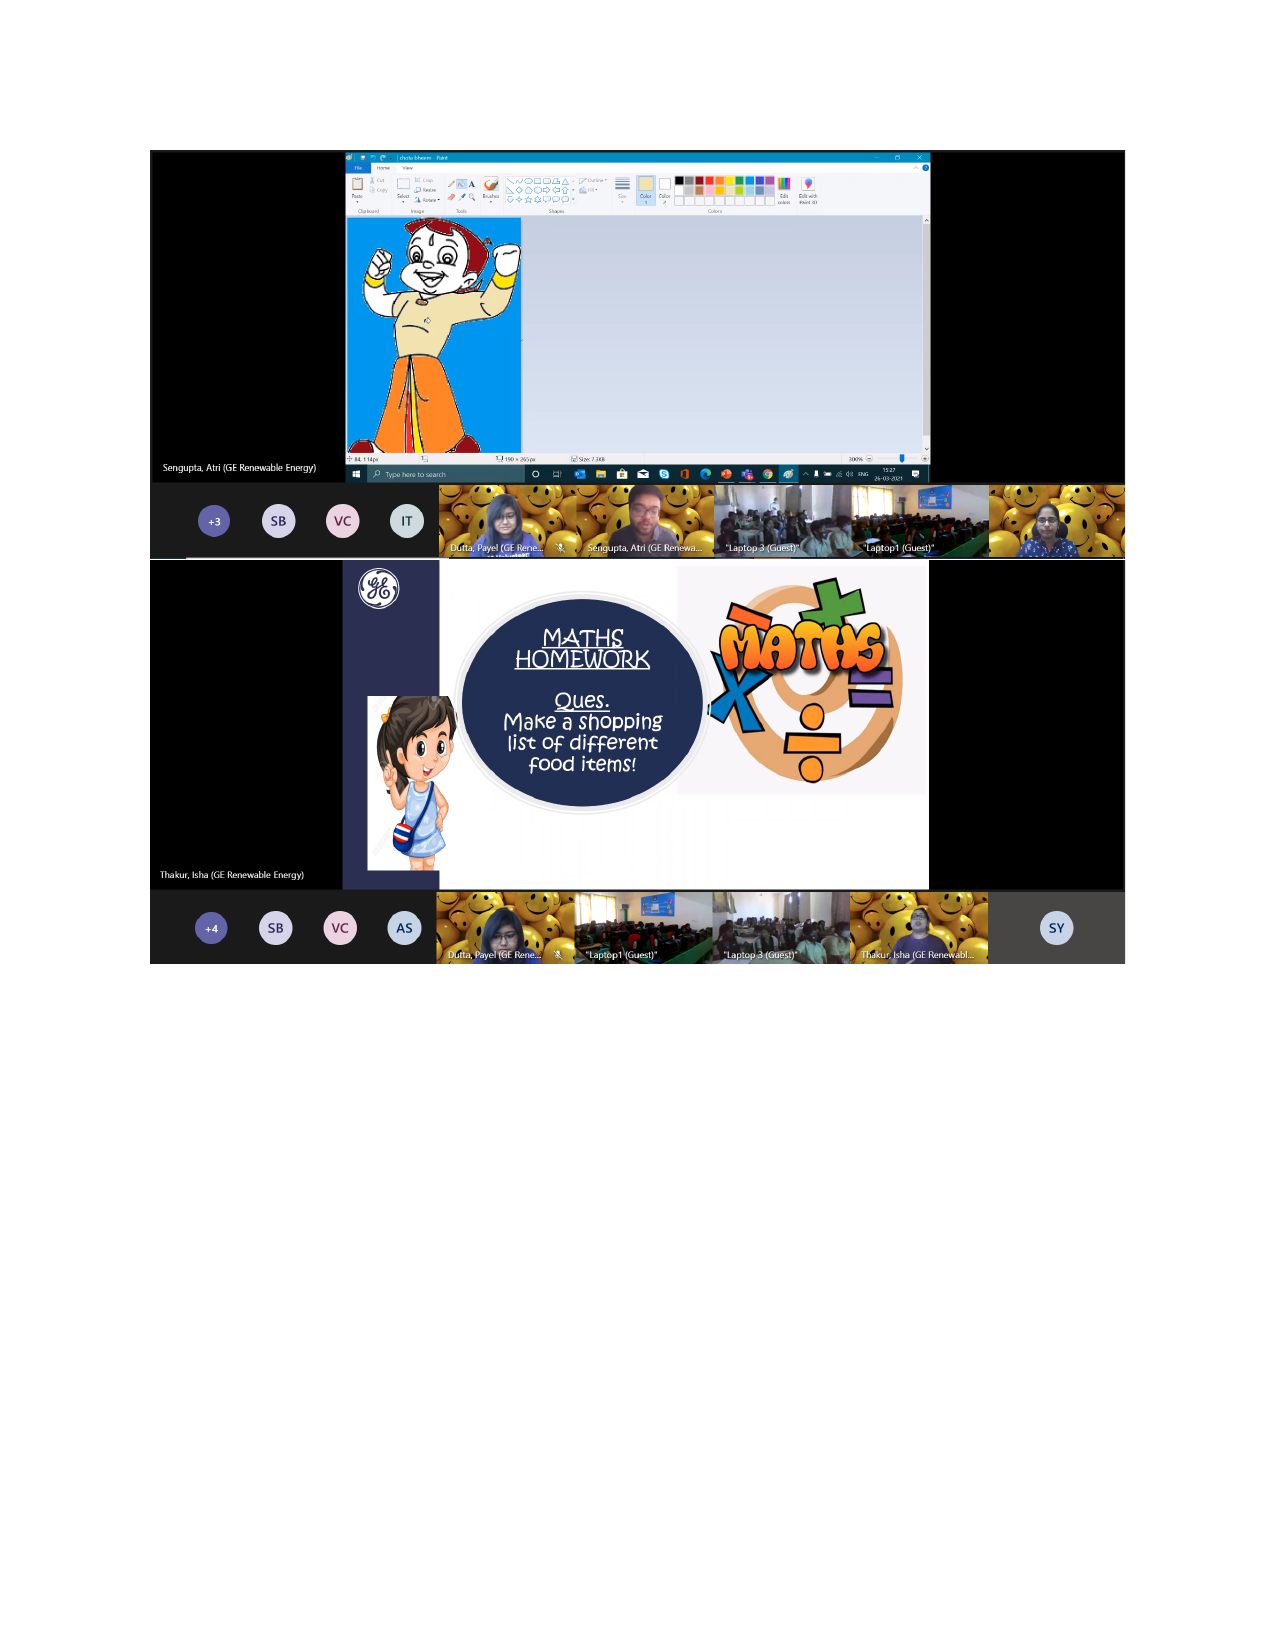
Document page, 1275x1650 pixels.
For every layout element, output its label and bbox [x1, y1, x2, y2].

picture [150, 560, 1125, 964]
picture [150, 150, 1125, 559]
